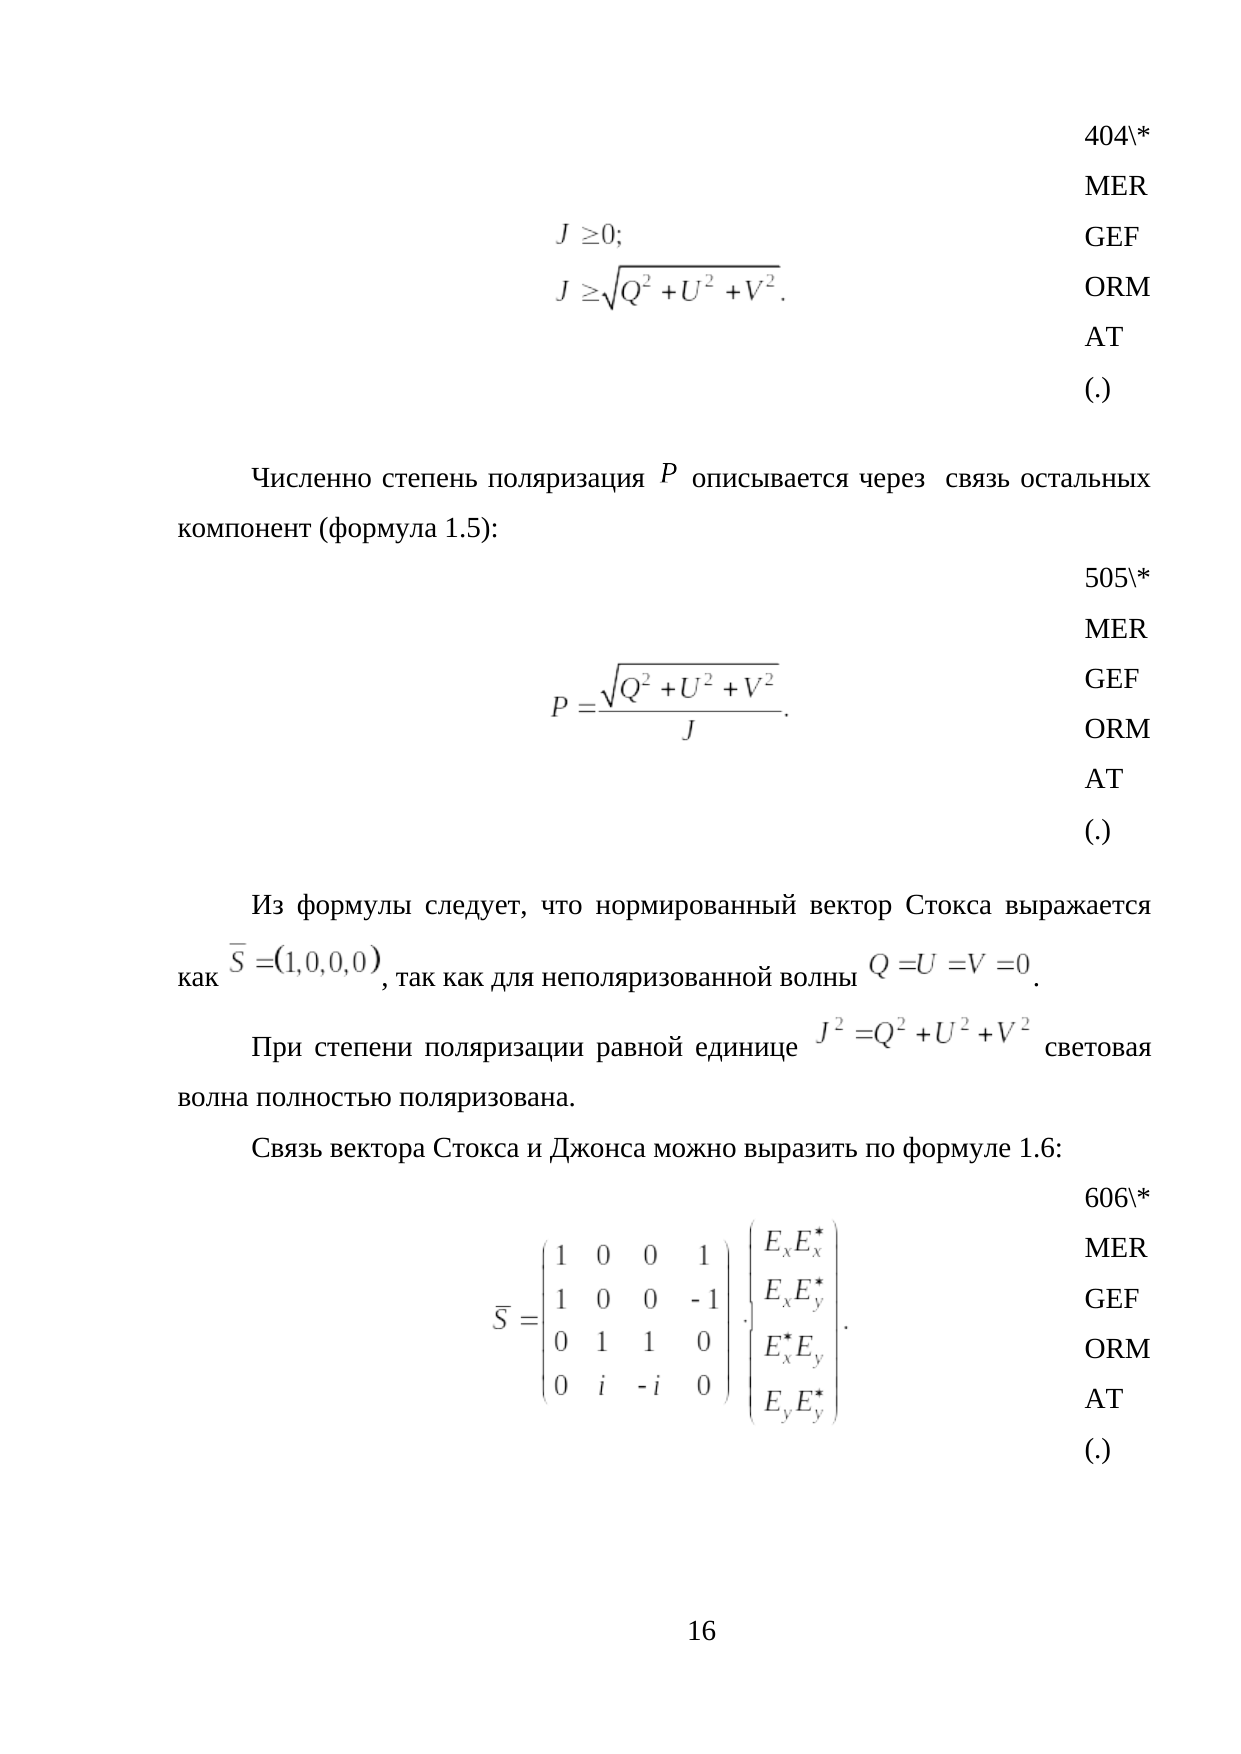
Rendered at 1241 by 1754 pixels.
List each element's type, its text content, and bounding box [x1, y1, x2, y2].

table_header [1073, 560, 1152, 862]
text Численно степень поляризация описывается через связь остальных компонент (формула 1.5): [177, 457, 1152, 544]
table_header [1073, 118, 1152, 432]
table_header [1073, 1180, 1152, 1482]
table_header [177, 560, 1073, 862]
text При степени поляризации равной единице световая волна полностью поляризована. [177, 1009, 1152, 1113]
text Связь вектора Стокса и Джонса можно выразить по формуле 1.6: [177, 1130, 1152, 1163]
text Из формулы следует, что нормированный вектор Стокса выражается как , так как для неполяризованной волны . [177, 887, 1152, 993]
table_header [177, 1180, 1073, 1482]
table_header [177, 118, 1073, 432]
